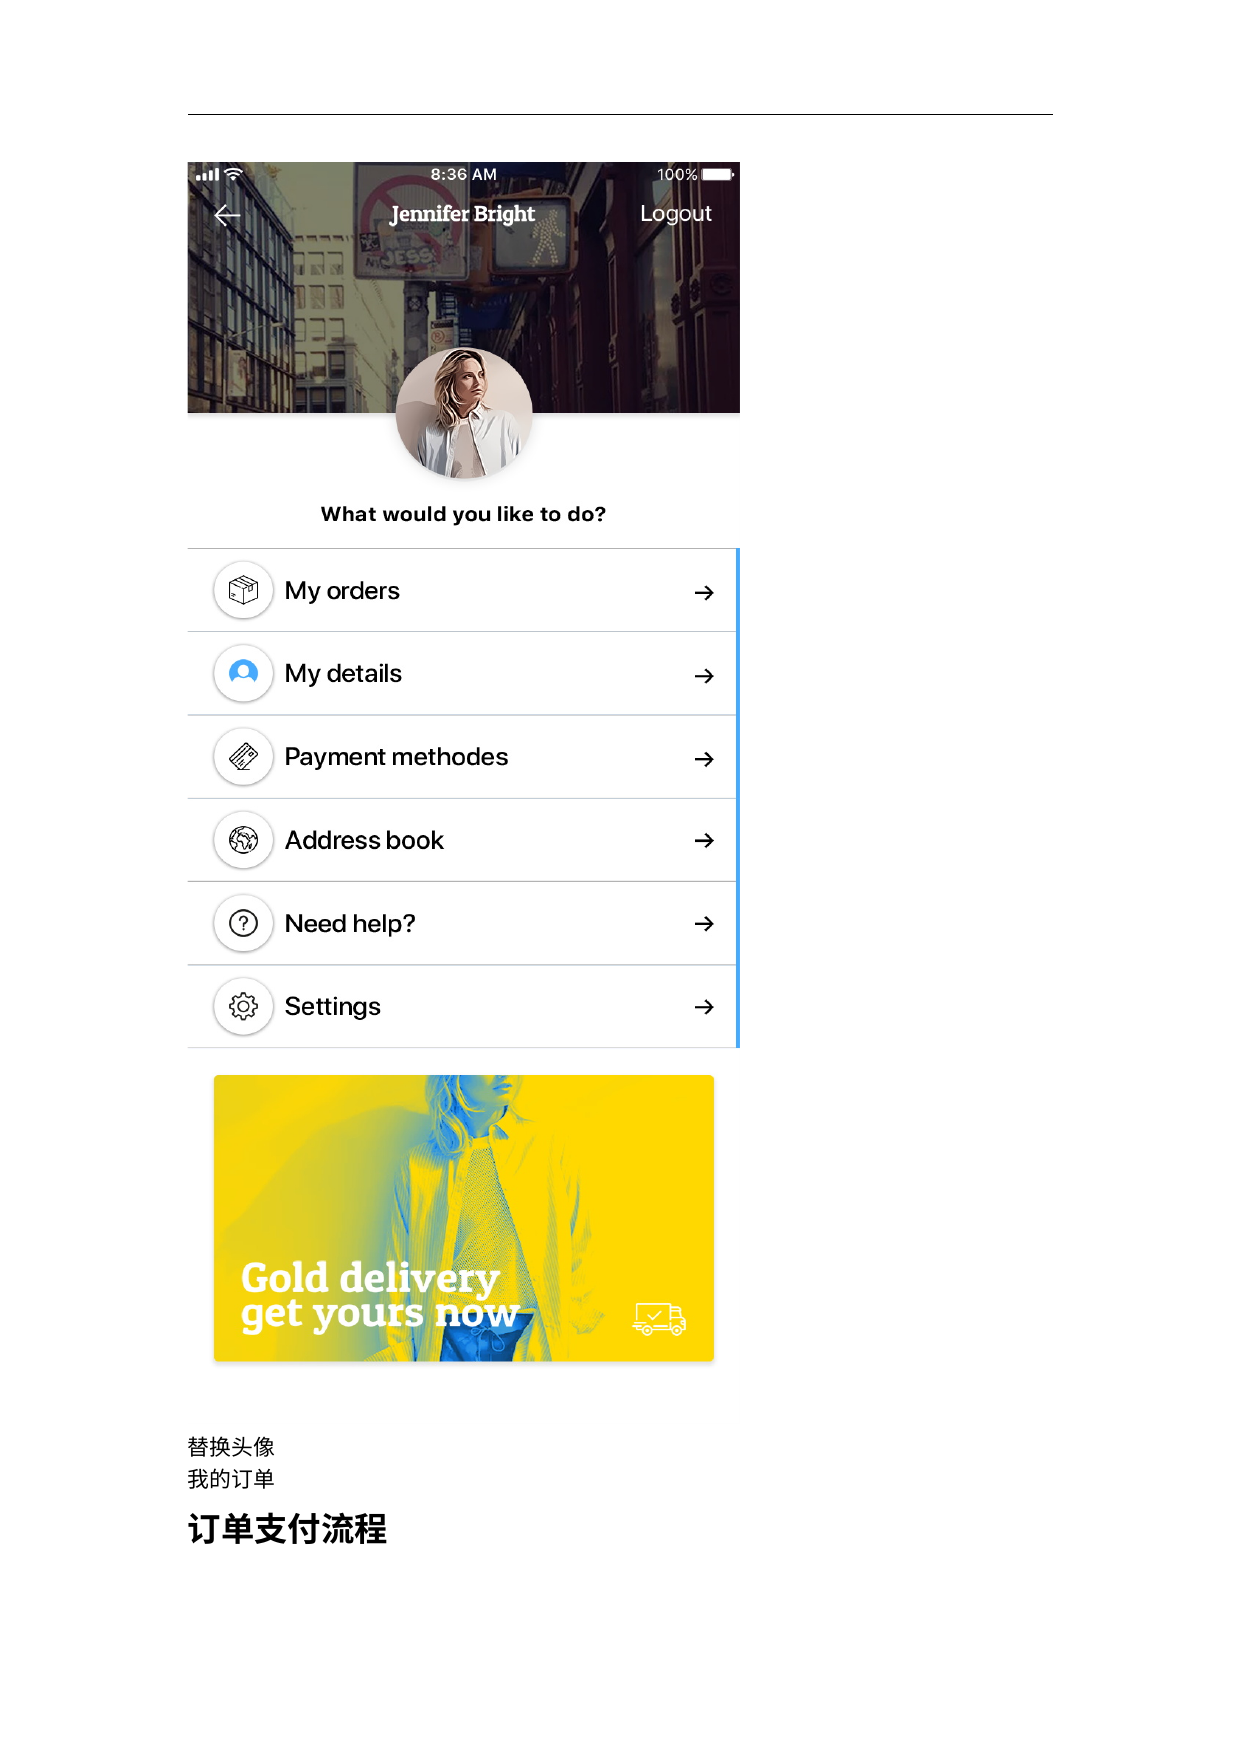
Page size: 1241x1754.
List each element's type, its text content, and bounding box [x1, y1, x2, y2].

picture [187, 162, 740, 1424]
text 替换头像 [187, 1429, 1053, 1462]
text 我的订单 [187, 1462, 1053, 1494]
text 订单支付流程 [187, 1494, 1053, 1559]
